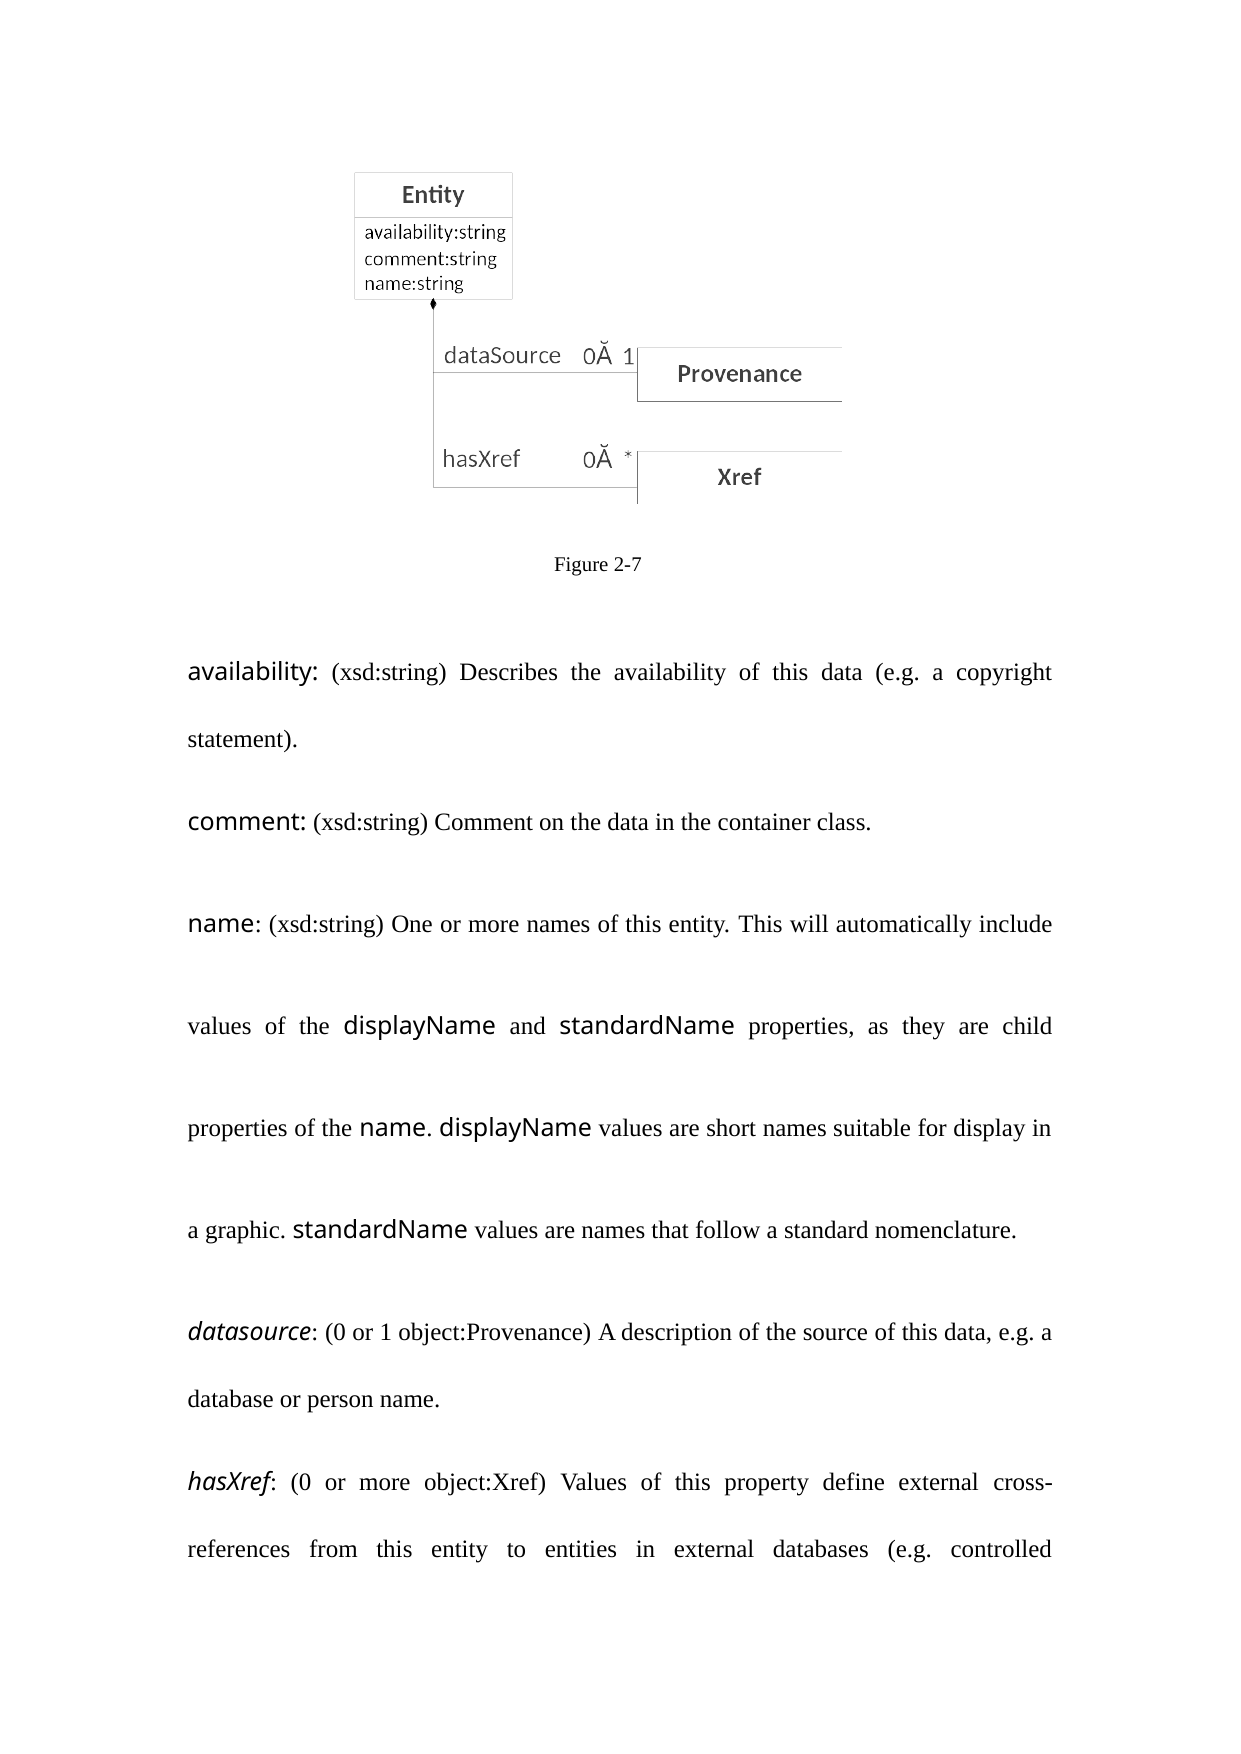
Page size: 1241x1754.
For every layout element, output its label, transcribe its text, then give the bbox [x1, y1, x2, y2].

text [187, 1446, 1053, 1565]
text availability: (xsd:string) Describes the availability of this data (e.g. a copyright statement). [187, 637, 1053, 756]
text name: (xsd:string) One or more names of this entity. This will automatically include values of the displayName and standardName properties, as they are child properties of the name. displayName values are short names suitable for display in a graphic. standardName values are names that follow a standard nomenclature. [187, 889, 1053, 1262]
text datasource: (0 or 1 object:Provenance) A description of the source of this data, e.g. a database or person name. [187, 1296, 1053, 1415]
text comment: (xsd:string) Comment on the data in the container class. [187, 787, 1053, 855]
